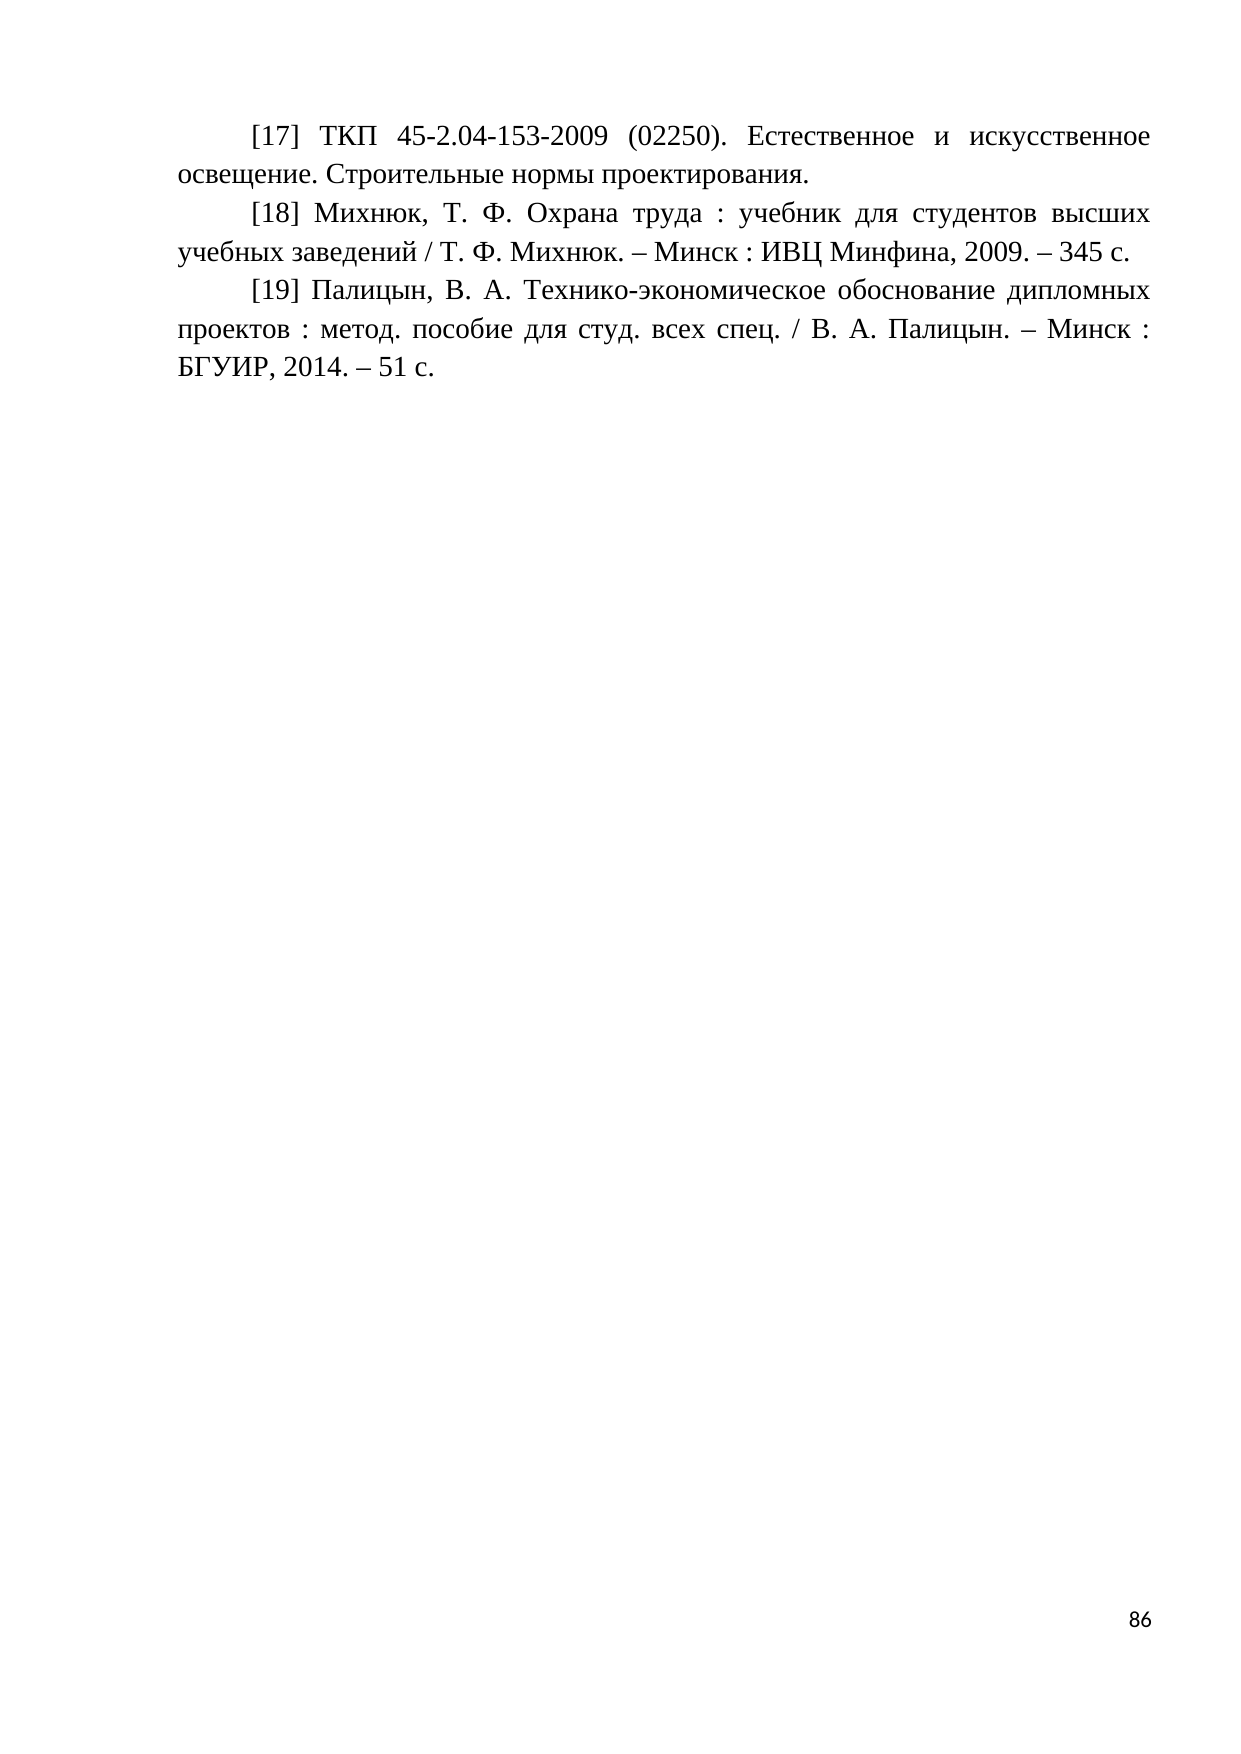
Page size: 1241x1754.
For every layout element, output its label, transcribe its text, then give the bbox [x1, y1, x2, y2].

text [18] Михнюк, Т. Ф. Охрана труда : учебник для студентов высших учебных заведений / Т. Ф. Михнюк. – Минск : ИВЦ Минфина, 2009. – 345 с. [177, 195, 1152, 267]
text [17] ТКП 45-2.04-153-2009 (02250). Естественное и искусственное освещение. Строительные нормы проектирования. [177, 118, 1152, 190]
text [19] Палицын, В. А. Технико-экономическое обоснование дипломных проектов : метод. пособие для студ. всех спец. / В. А. Палицын. – Минск : БГУИР, 2014. – 51 с. [177, 272, 1152, 383]
